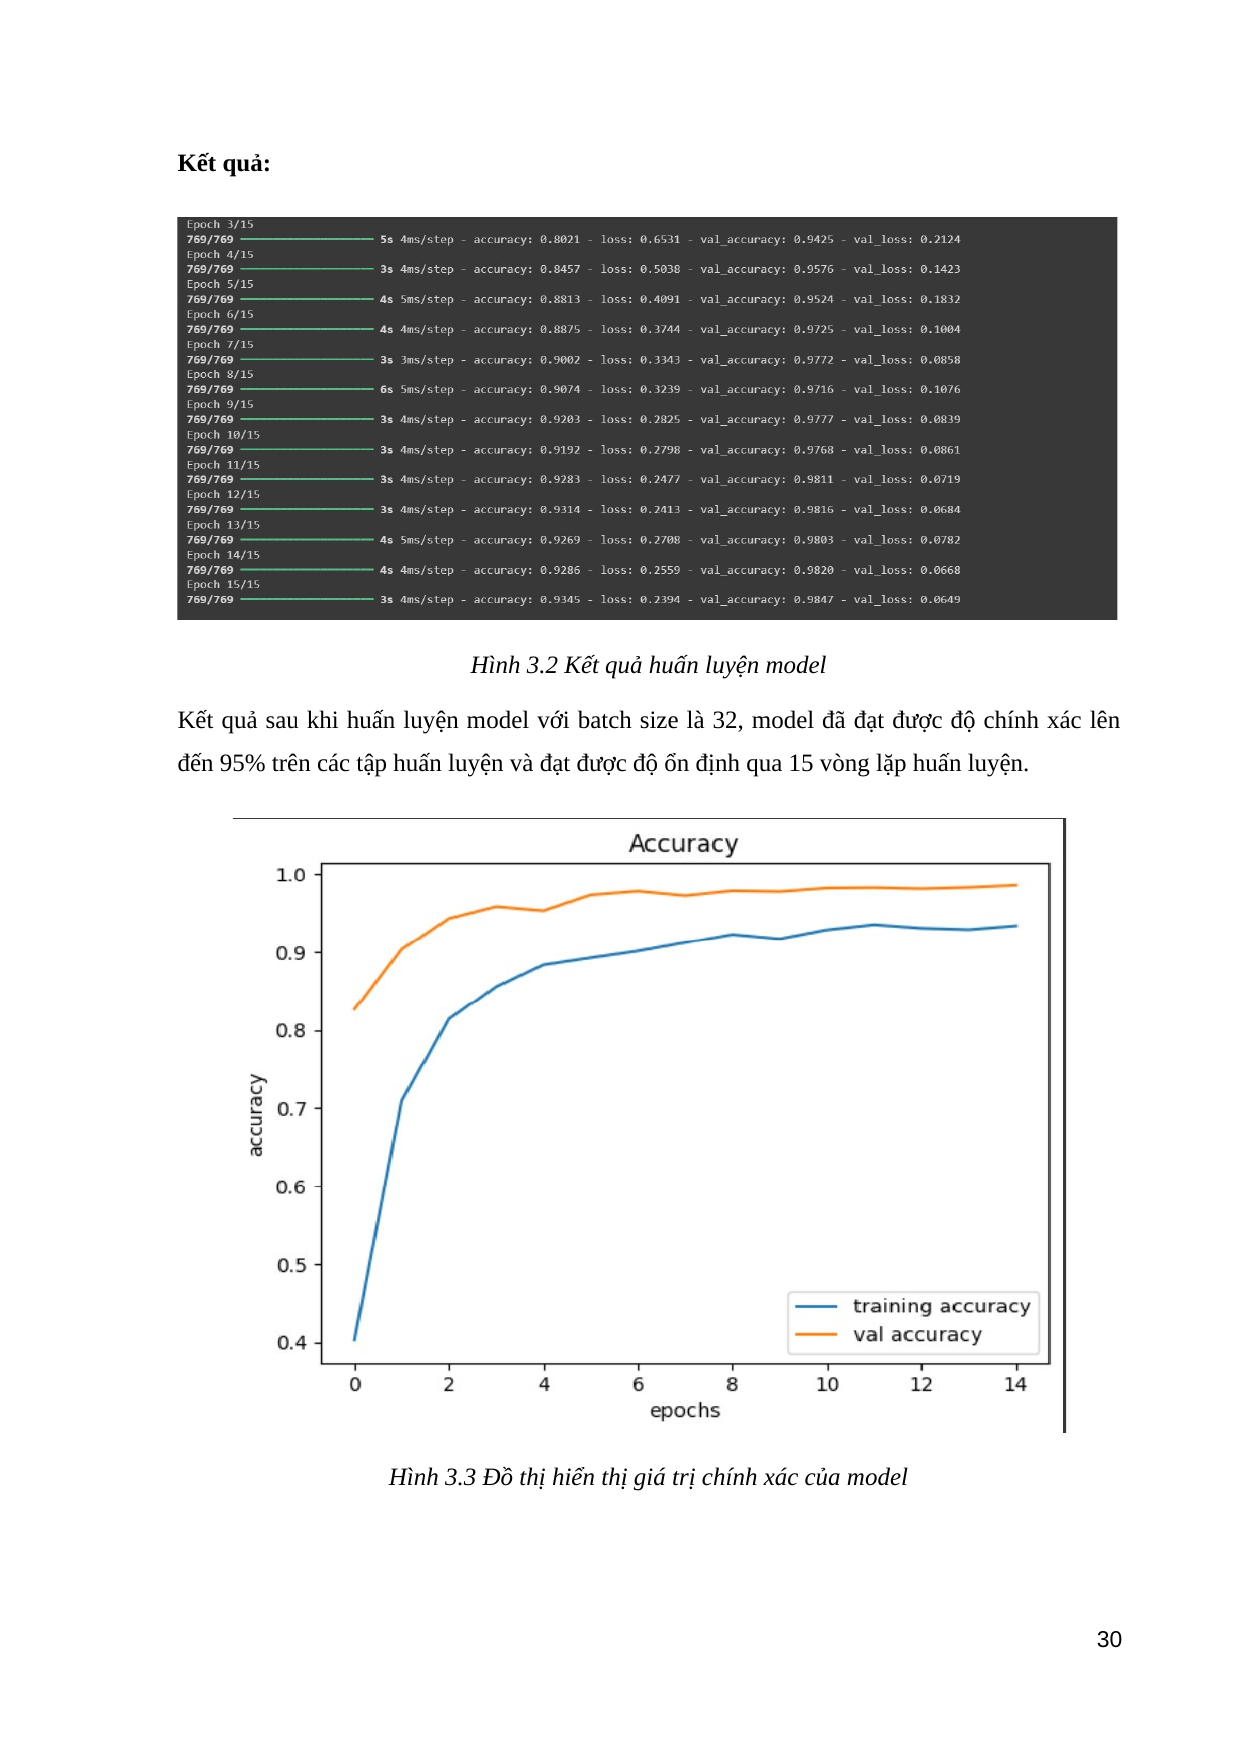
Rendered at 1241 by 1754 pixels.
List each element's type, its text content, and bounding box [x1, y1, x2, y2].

text Kết quả: [177, 148, 1122, 176]
text Hình 3.2 Kết quả huấn luyện model [177, 650, 1122, 678]
text Hình 3.3 Đồ thị hiển thị giá trị chính xác của model [177, 1462, 1122, 1491]
picture [177, 217, 1118, 620]
picture [232, 818, 1067, 1433]
text Kết quả sau khi huấn luyện model với batch size là 32, model đã đạt được độ chính xác lên đến 95% trên các tập huấn luyện và đạt được độ ổn định qua 15 vòng lặp huấn luyện. [177, 705, 1122, 777]
